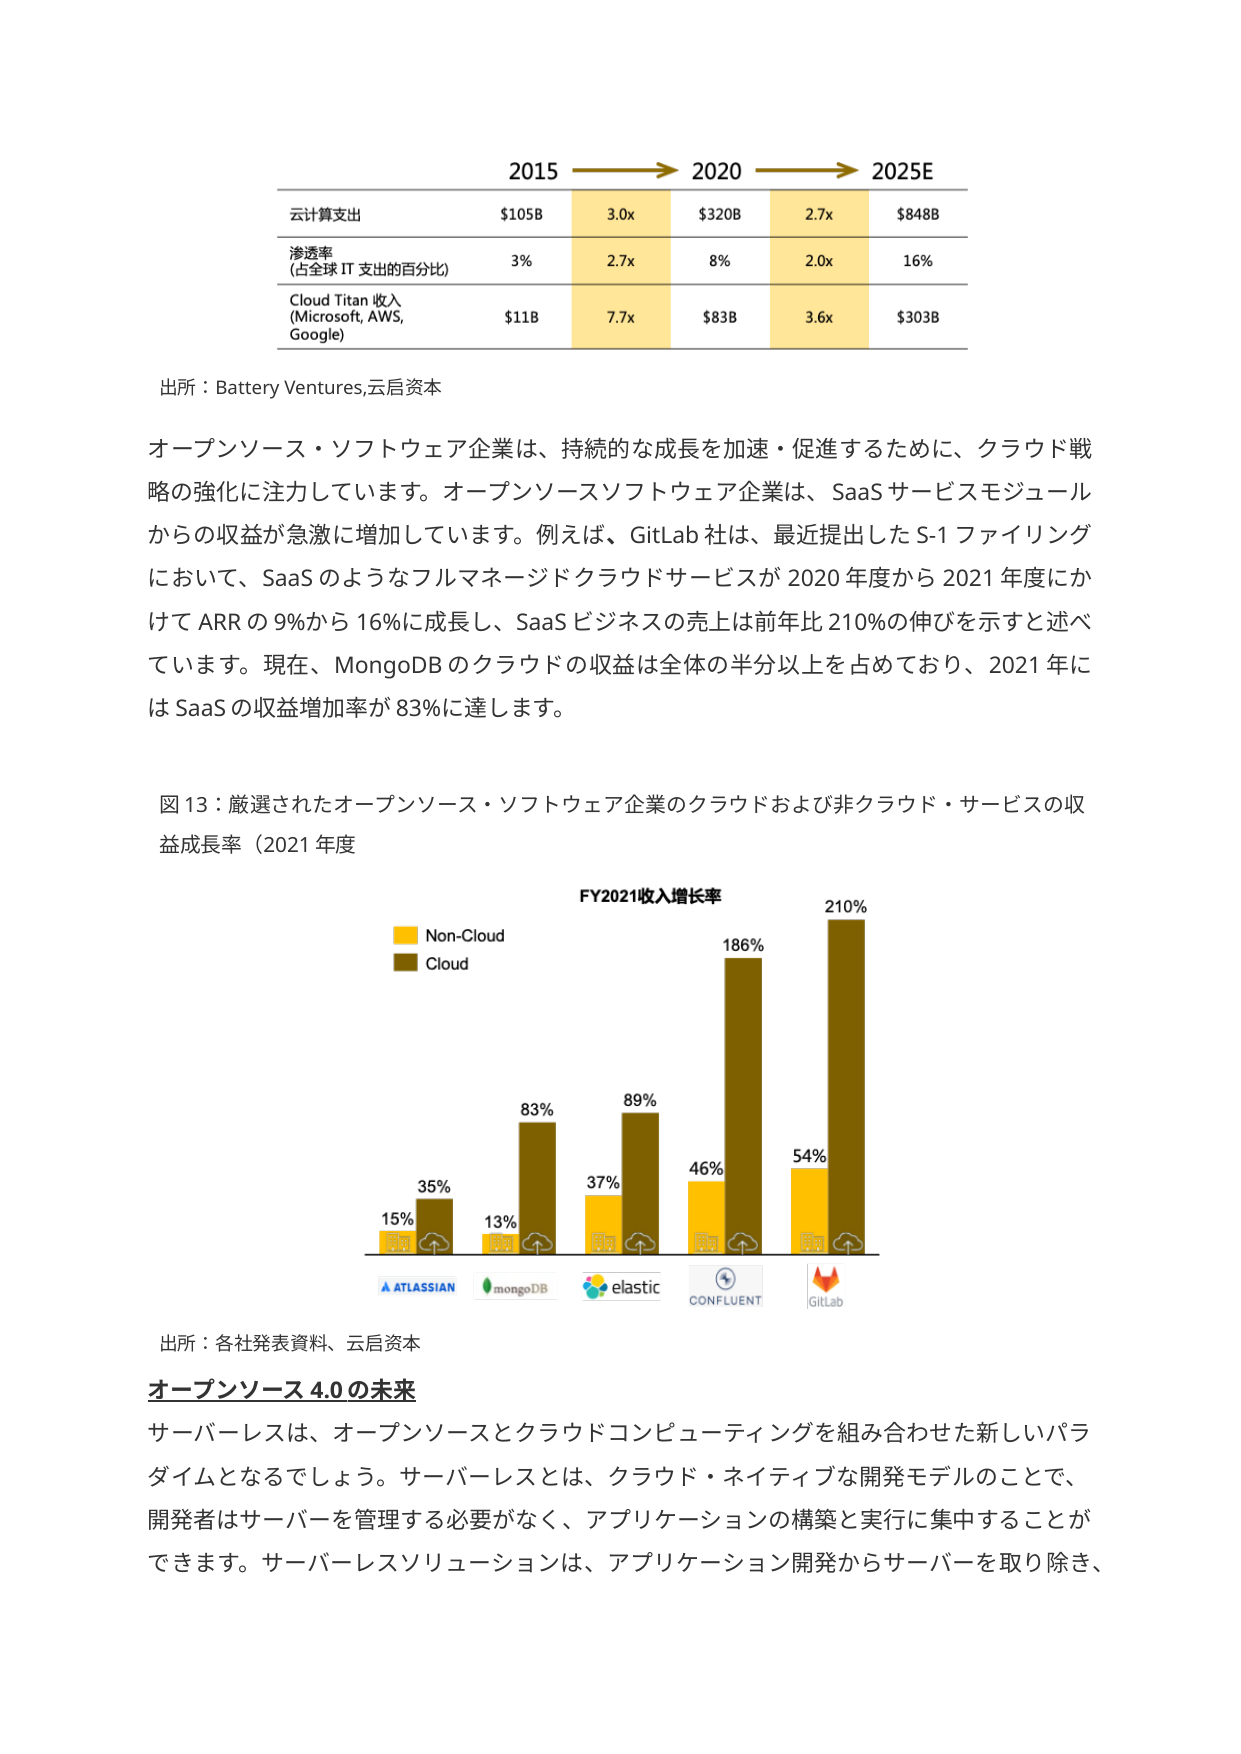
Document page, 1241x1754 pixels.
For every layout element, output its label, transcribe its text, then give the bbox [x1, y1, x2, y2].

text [148, 1415, 1093, 1578]
table_cell 出所：各社発表資料、云启资本 [148, 1322, 1123, 1372]
text オープンソース・ソフトウェア企業は、持続的な成長を加速・促進するために、クラウド戦略の強化に注力しています。オープンソースソフトウェア企業は、SaaSサービスモジュールからの収益が急激に増加しています。例えば、GitLab社は、最近提出したS-1ファイリングにおいて、SaaSのようなフルマネージドクラウドサービスが2020年度から2021年度にかけてARRの9%から16%に成長し、SaaSビジネスの売上は前年比210%の伸びを示すと述べています。現在、MongoDBのクラウドの収益は全体の半分以上を占めており、2021年にはSaaSの収益増加率が83%に達します。 [148, 431, 1093, 723]
table_cell 出所：Battery Ventures,云启资本 [148, 366, 1123, 424]
table_header 図13：厳選されたオープンソース・ソフトウェア企業のクラウドおよび非クラウド・サービスの収益成長率（2021年度 [148, 783, 1123, 872]
table_cell [148, 872, 1123, 1322]
picture [351, 878, 894, 1309]
picture [276, 148, 969, 353]
text オープンソース4.0の未来 [148, 1372, 1093, 1405]
table_cell [148, 142, 1123, 366]
